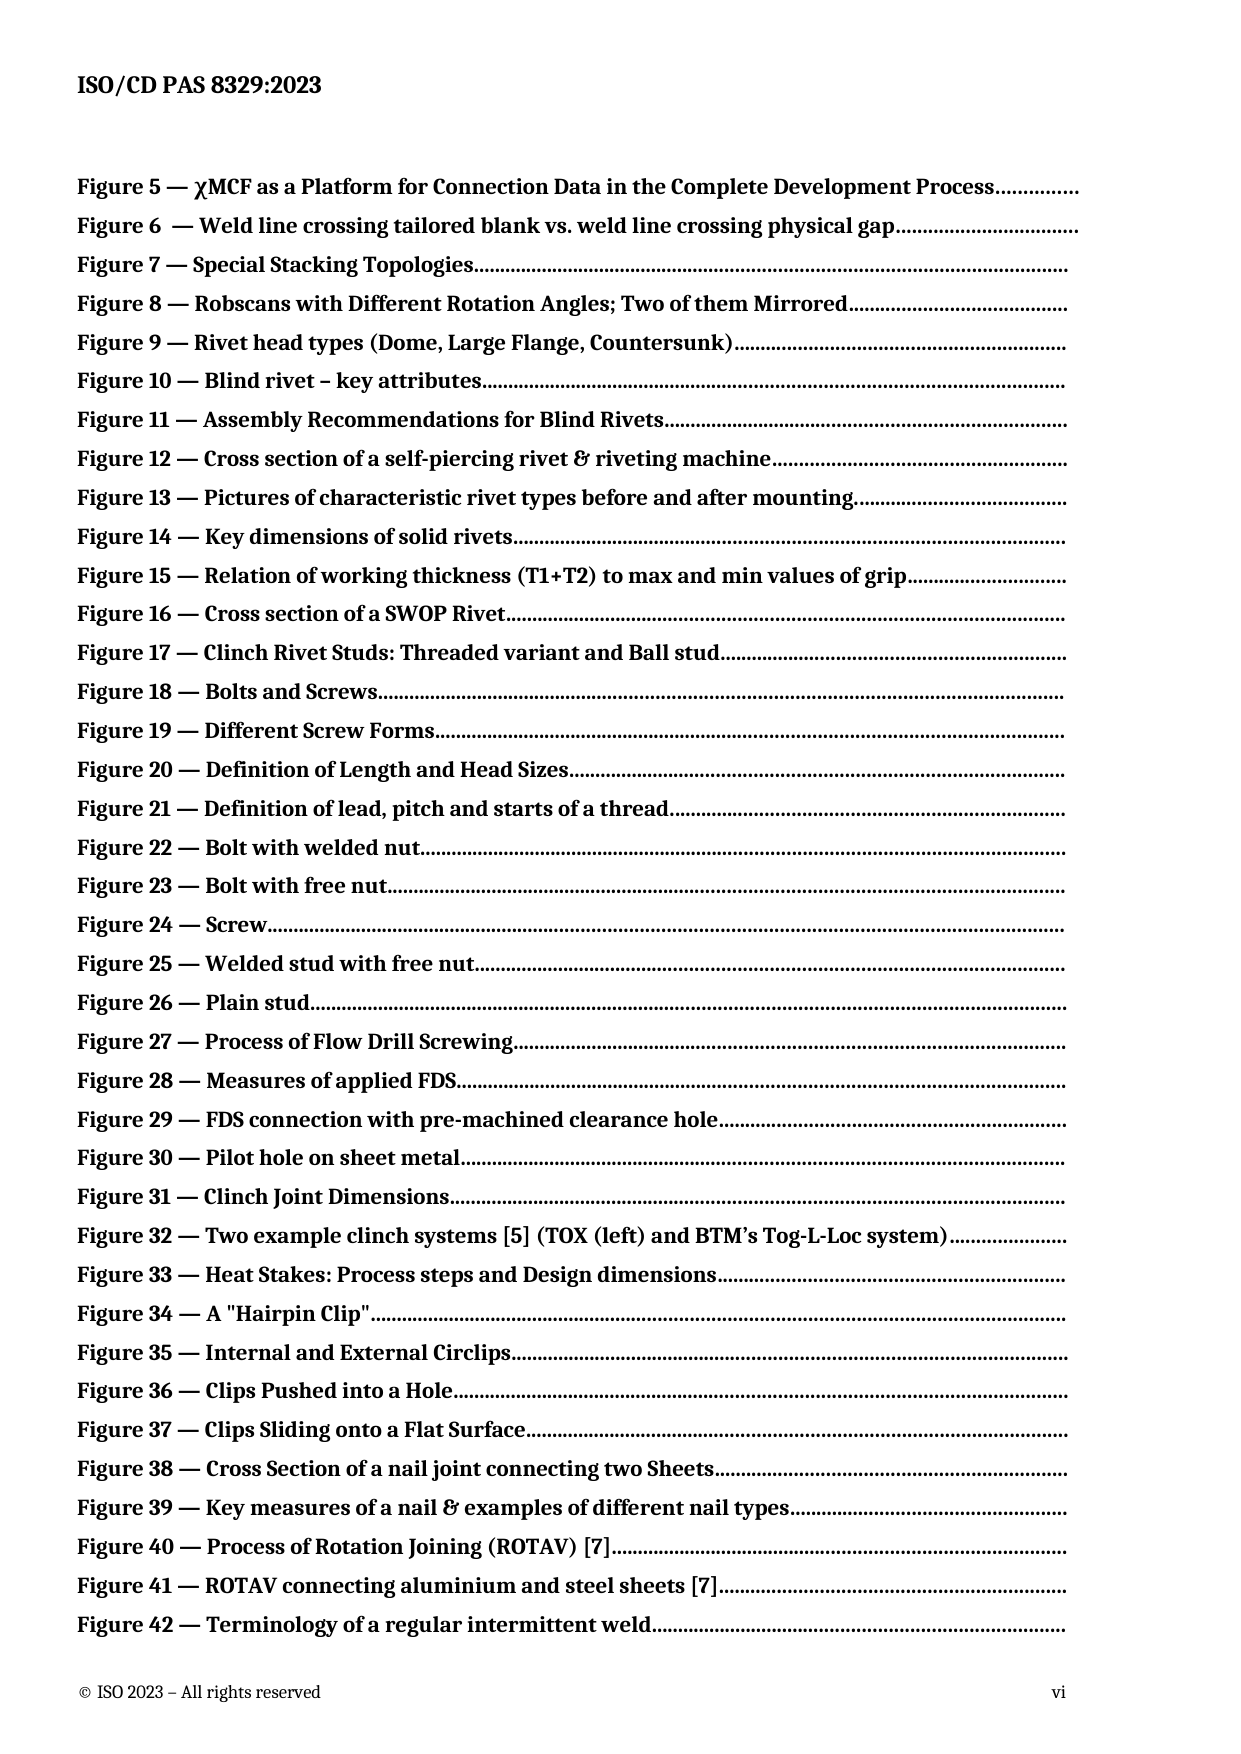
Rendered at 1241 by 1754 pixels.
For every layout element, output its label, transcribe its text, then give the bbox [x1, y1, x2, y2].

text Figure 30 — Pilot hole on sheet metal 64 [77, 1145, 1040, 1172]
text Figure 13 — Pictures of characteristic rivet types before and after mounting. 43 [77, 485, 1040, 511]
text Figure 23 — Bolt with free nut 60 [77, 873, 1040, 899]
text Figure 39 — Key measures of a nail & examples of different nail types 74 [77, 1495, 1040, 1521]
text Figure 29 — FDS connection with pre-machined clearance hole 63 [77, 1106, 1040, 1133]
text Figure 37 — Clips Sliding onto a Flat Surface 71 [77, 1417, 1040, 1443]
text Figure 35 — Internal and External Circlips 71 [77, 1339, 1040, 1366]
text Figure 25 — Welded stud with free nut 60 [77, 951, 1040, 977]
text Figure 18 — Bolts and Screws 48 [77, 679, 1040, 705]
text Figure 33 — Heat Stakes: Process steps and Design dimensions 68 [77, 1262, 1040, 1288]
text Figure 10 — Blind rivet – key attributes 40 [77, 368, 1040, 394]
text Figure 42 — Terminology of a regular intermittent weld 80 [77, 1611, 1040, 1638]
text Figure 34 — A "Hairpin Clip" 70 [77, 1301, 1040, 1327]
text Figure 12 — Cross section of a self-piercing rivet & riveting machine 41 [77, 446, 1040, 472]
text Figure 20 — Definition of Length and Head Sizes 49 [77, 757, 1040, 783]
text Figure 14 — Key dimensions of solid rivets 43 [77, 523, 1040, 550]
text Figure 5 — χMCF as a Platform for Connection Data in the Complete Development Process 4 [77, 174, 1040, 200]
text Figure 22 — Bolt with welded nut 59 [77, 834, 1040, 861]
text Figure 8 — Robscans with Different Rotation Angles; Two of them Mirrored 35 [77, 290, 1040, 317]
text Figure 9 — Rivet head types (Dome, Large Flange, Countersunk) 38 [77, 329, 1040, 356]
text Figure 15 — Relation of working thickness (T1+T2) to max and min values of grip 44 [77, 562, 1040, 589]
text Figure 17 — Clinch Rivet Studs: Threaded variant and Ball stud 47 [77, 640, 1040, 666]
text Figure 27 — Process of Flow Drill Screwing 62 [77, 1029, 1040, 1055]
text Figure 24 — Screw 60 [77, 912, 1040, 938]
text Figure 38 — Cross Section of a nail joint connecting two Sheets 73 [77, 1456, 1040, 1482]
text Figure 36 — Clips Pushed into a Hole 71 [77, 1378, 1040, 1405]
text Figure 40 — Process of Rotation Joining (ROTAV) [7] 76 [77, 1534, 1040, 1560]
text Figure 28 — Measures of applied FDS 63 [77, 1067, 1040, 1094]
text Figure 32 — Two example clinch systems [5] (TOX (left) and BTM’s Tog-L-Loc system) 66 [77, 1223, 1040, 1249]
text Figure 31 — Clinch Joint Dimensions 66 [77, 1184, 1040, 1210]
text Figure 16 — Cross section of a SWOP Rivet 45 [77, 601, 1040, 628]
text Figure 21 — Definition of lead, pitch and starts of a thread. 49 [77, 796, 1040, 822]
text Figure 41 — ROTAV connecting aluminium and steel sheets [7] 76 [77, 1573, 1040, 1599]
text Figure 26 — Plain stud 61 [77, 990, 1040, 1016]
text Figure 6 — Weld line crossing tailored blank vs. weld line crossing physical gap 8 [77, 213, 1040, 239]
text Figure 19 — Different Screw Forms 48 [77, 718, 1040, 744]
text Figure 7 — Special Stacking Topologies 17 [77, 252, 1040, 278]
text Figure 11 — Assembly Recommendations for Blind Rivets 41 [77, 407, 1040, 433]
